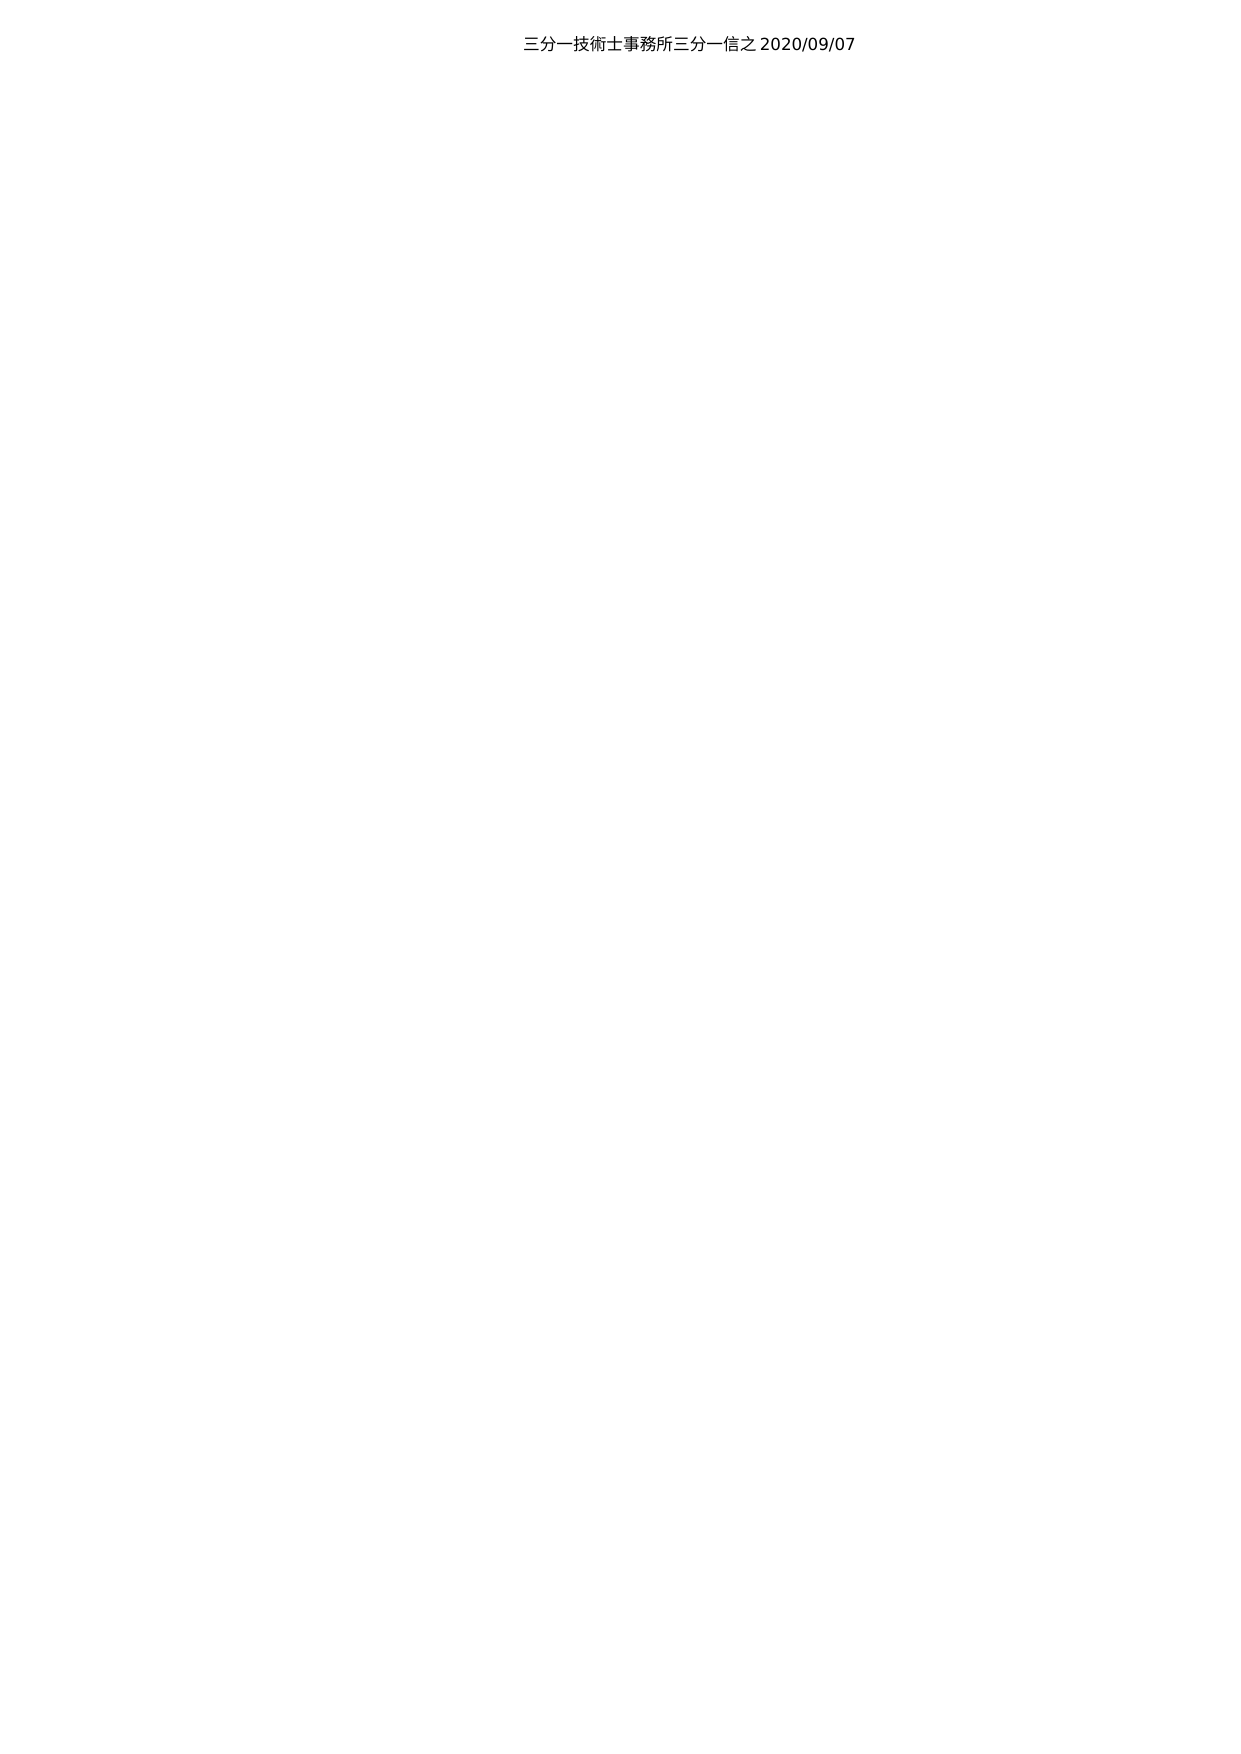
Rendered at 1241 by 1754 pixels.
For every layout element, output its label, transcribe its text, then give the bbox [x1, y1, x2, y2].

text 三分一技術士事務所三分一信之2020/09/07 [523, 35, 1176, 54]
